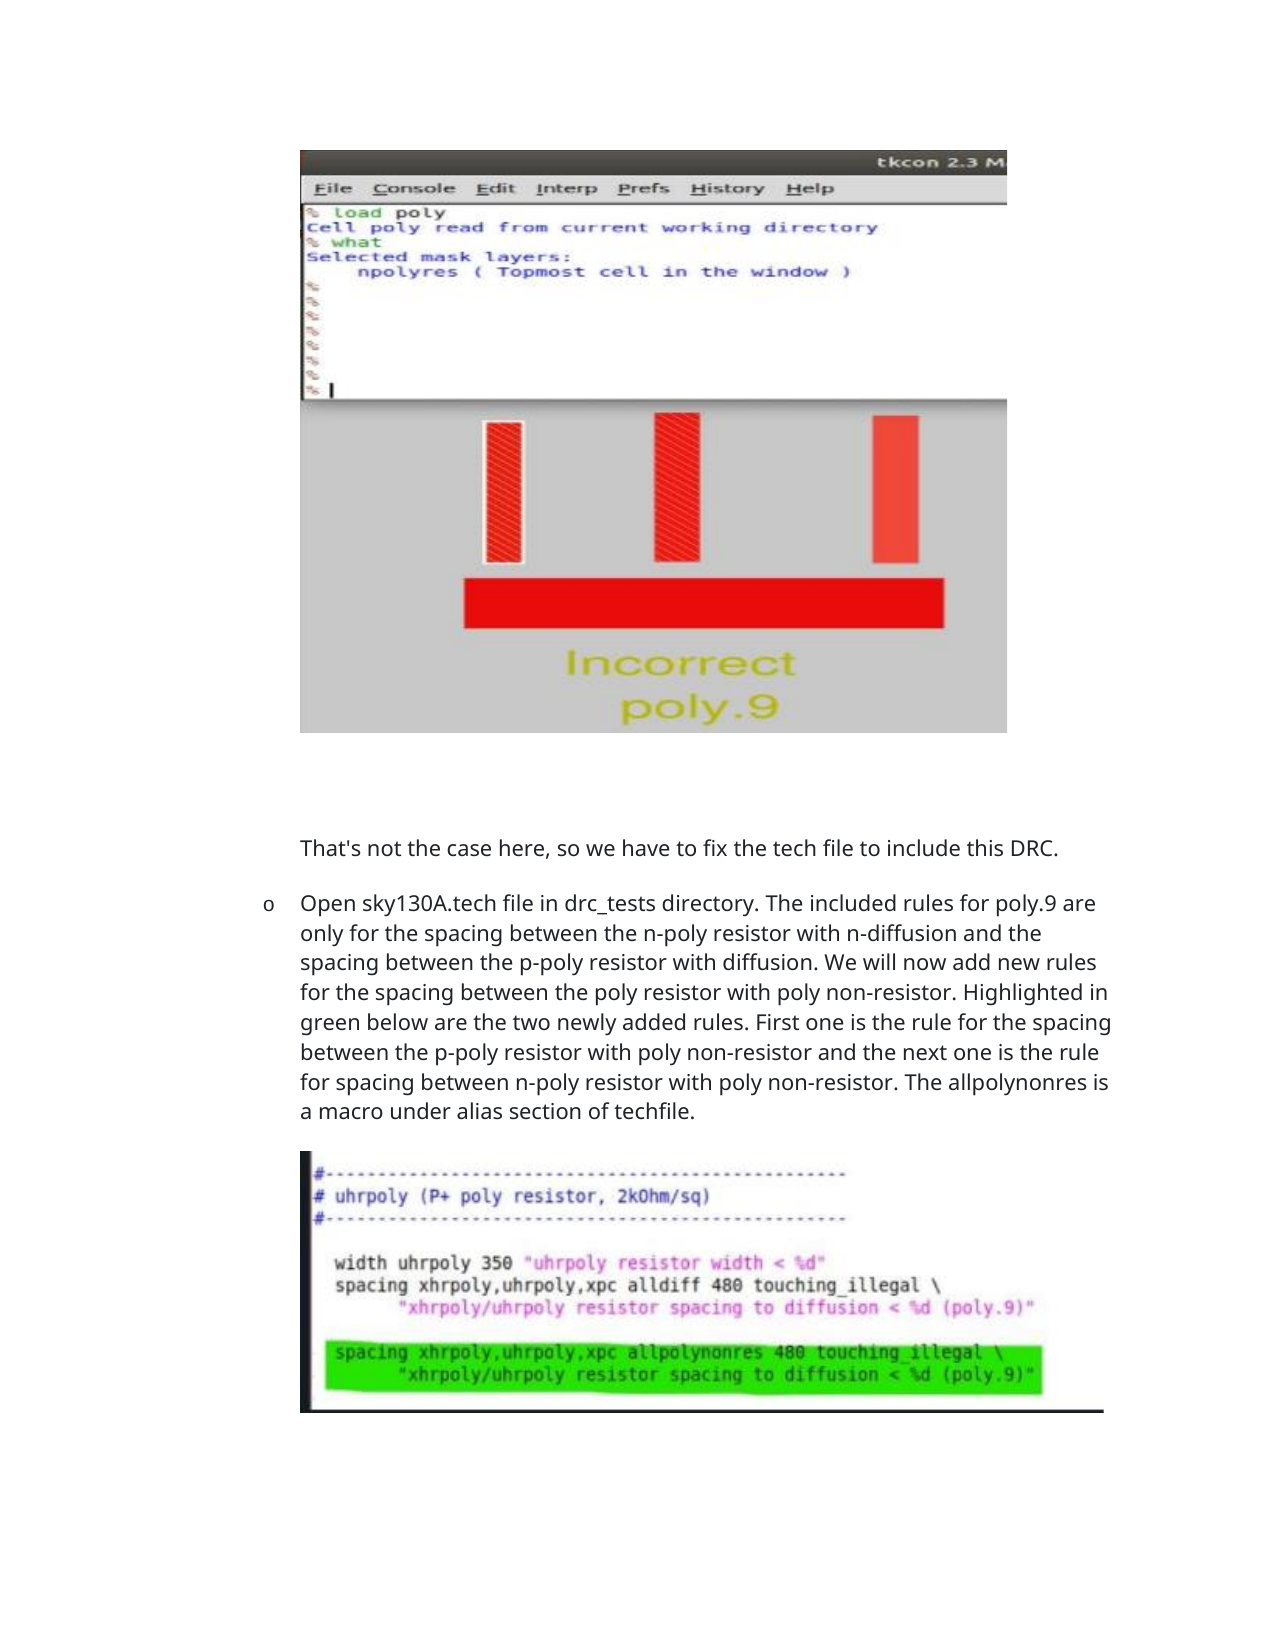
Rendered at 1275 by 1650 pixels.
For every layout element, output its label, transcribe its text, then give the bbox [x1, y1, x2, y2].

list Open sky130A.tech file in drc_tests directory. The included rules for poly.9 are only for the spacing between the n-poly resistor with n-diffusion and the spacing between the p-poly resistor with diffusion. We will now add new rules for the spacing between the poly resistor with poly non-resistor. Highlighted in green below are the two newly added rules. First one is the rule for the spacing between the p-poly resistor with poly non-resistor and the next one is the rule for spacing between n-poly resistor with poly non-resistor. The allpolynonres is a macro under alias section of techfile. [262, 888, 1125, 1126]
picture [300, 1151, 1104, 1413]
picture [300, 150, 1008, 733]
text That's not the case here, so we have to fix the tech file to include this DRC. [300, 833, 1125, 863]
